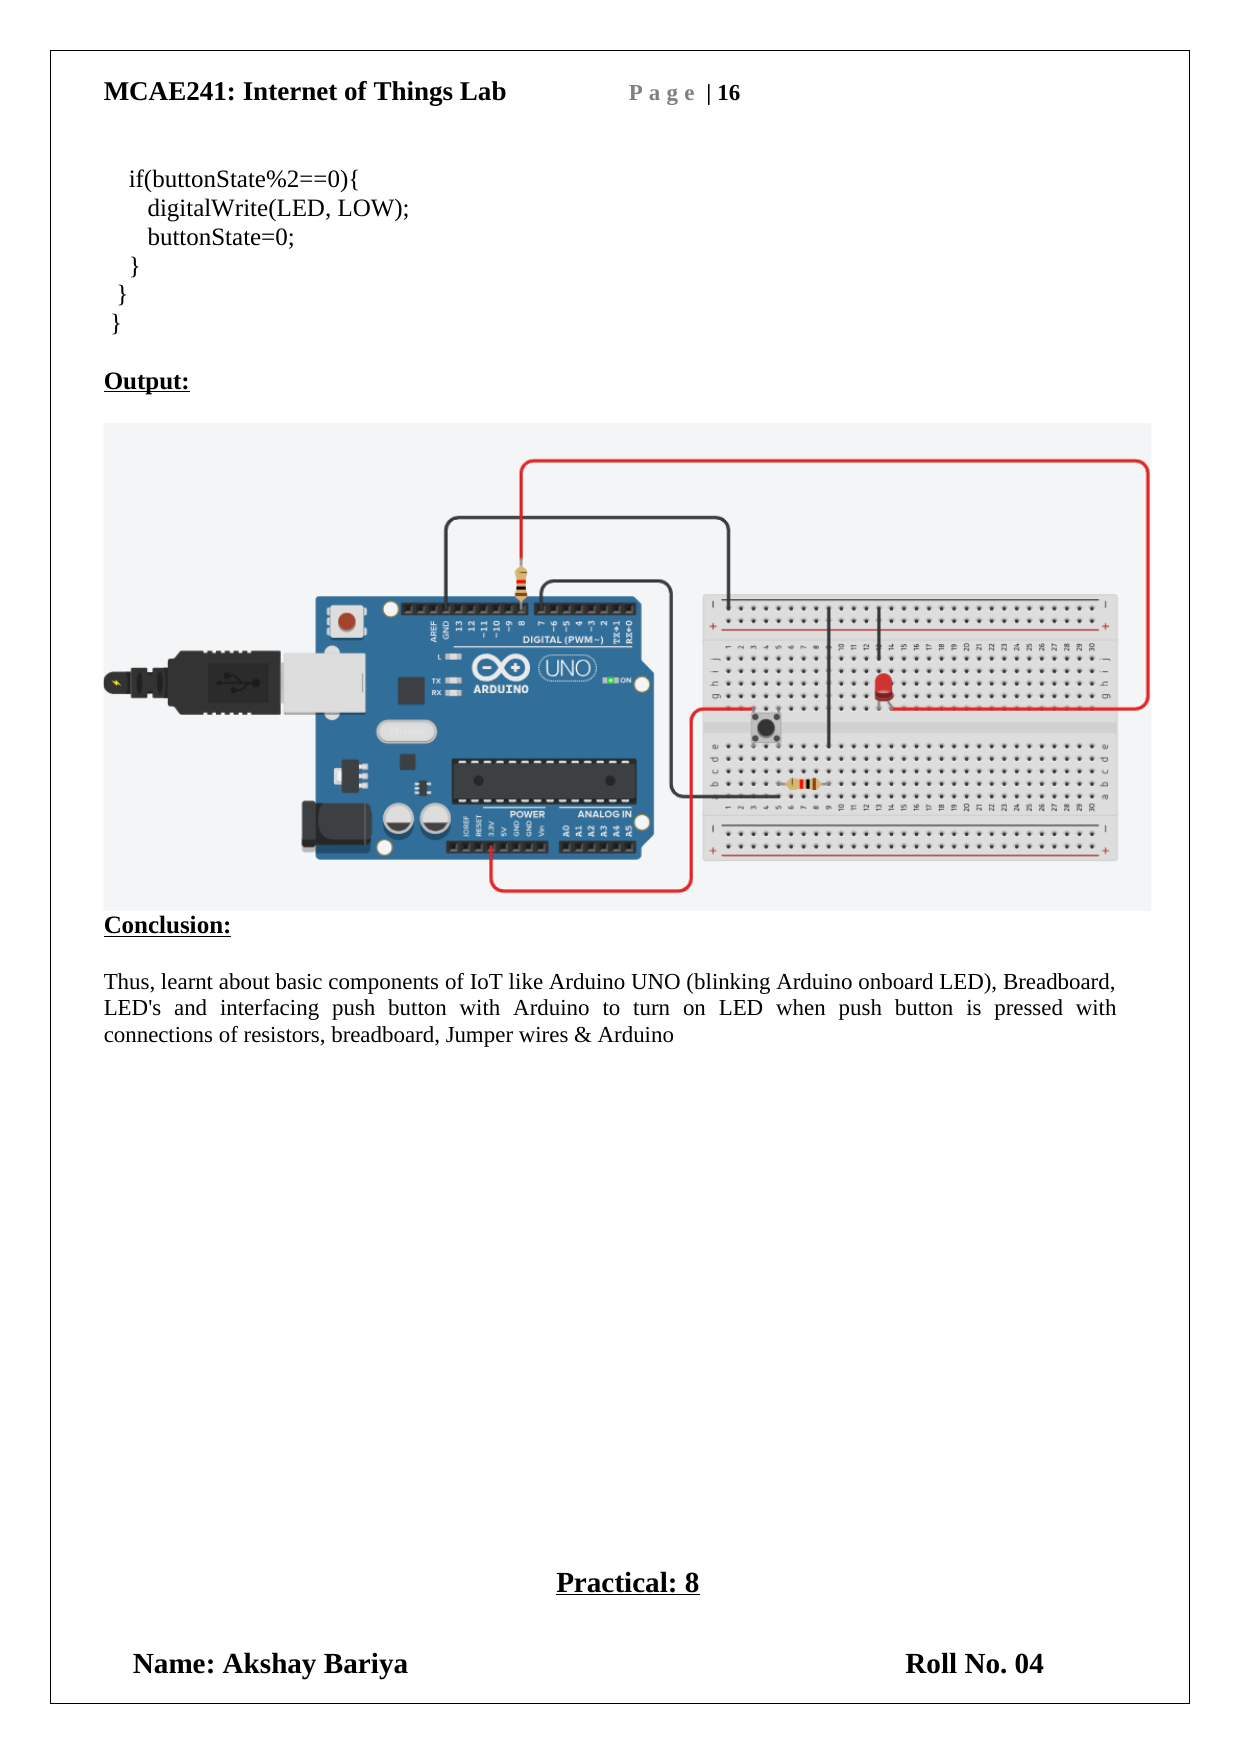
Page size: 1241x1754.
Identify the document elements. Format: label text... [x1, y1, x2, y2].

text } [103, 279, 1152, 308]
text } [103, 308, 1152, 337]
picture [103, 423, 1152, 911]
text Thus, learnt about basic components of IoT like Arduino UNO (blinking Arduino onboard LED), Breadboard, LED's and interfacing push button with Arduino to turn on LED when push button is pressed with connections of resistors, breadboard, Jumper wires & Arduino [103, 968, 1117, 1047]
text digitalWrite(LED, LOW); [103, 193, 1152, 222]
text if(buttonState%2==0){ [103, 164, 1152, 193]
text Output: [103, 366, 1152, 394]
text Practical: 8 [103, 1565, 1152, 1598]
text buttonState=0; [103, 222, 1152, 251]
text Conclusion: [103, 911, 1117, 939]
text } [103, 251, 1152, 279]
